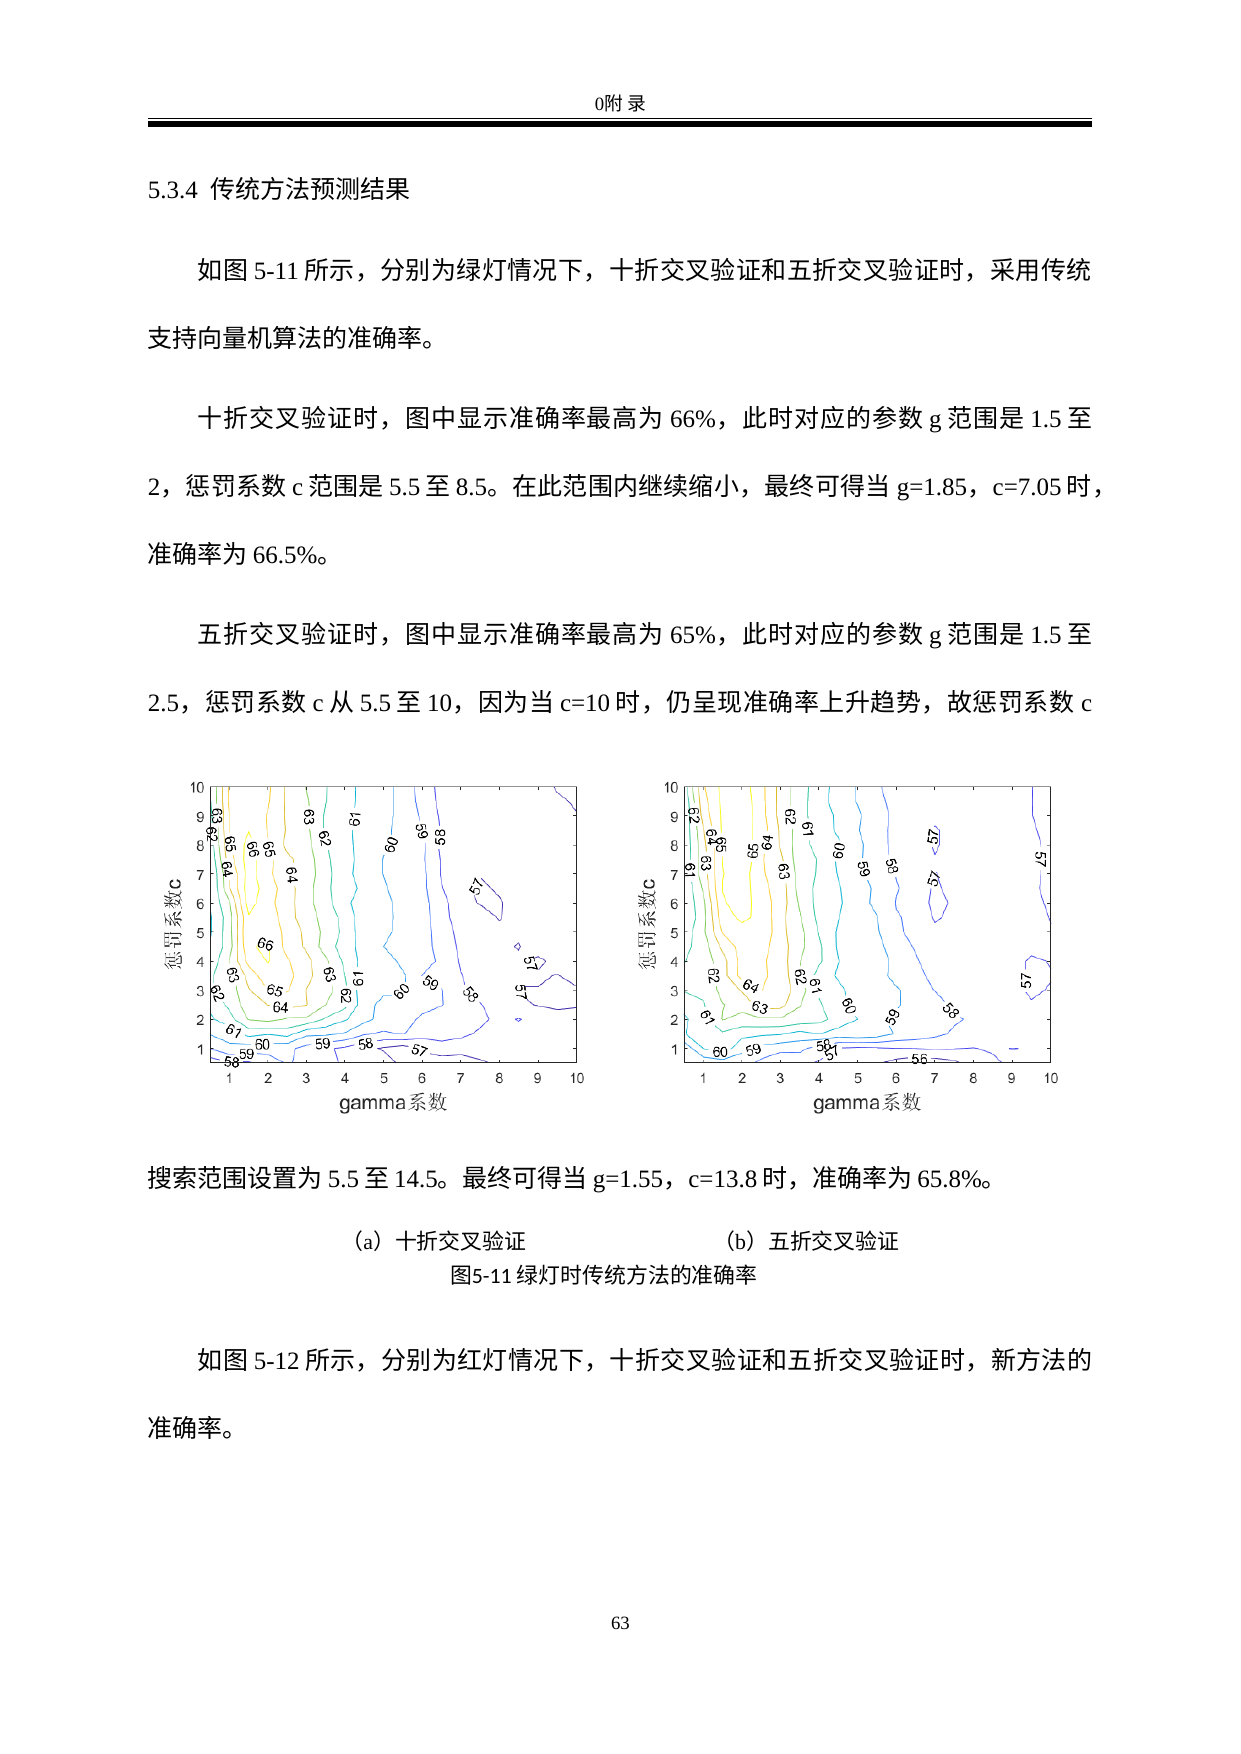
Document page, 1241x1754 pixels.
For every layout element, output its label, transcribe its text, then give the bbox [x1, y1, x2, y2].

text 十折交叉验证时，图中显示准确率最高为66%，此时对应的参数g范围是1.5至2，惩罚系数c范围是5.5至8.5。在此范围内继续缩小，最终可得当g=1.85，c=7.05时，准确率为66.5%。 [148, 383, 1092, 586]
subtitle 绿灯时传统方法的准确率 [148, 1257, 1092, 1291]
picture [148, 760, 621, 1114]
picture [622, 760, 1095, 1114]
text （a）十折交叉验证 （b）五折交叉验证 [148, 1223, 1092, 1257]
subtitle 传统方法预测结果 [148, 154, 1092, 222]
text 如图5-11所示，分别为红灯情况下，十折交叉验证和五折交叉验证时，新方法的准确率。 [148, 1324, 1092, 1460]
text 如图5-10所示，分别为绿灯情况下，十折交叉验证和五折交叉验证时，采用传统支持向量机算法的准确率。 [148, 234, 1092, 370]
